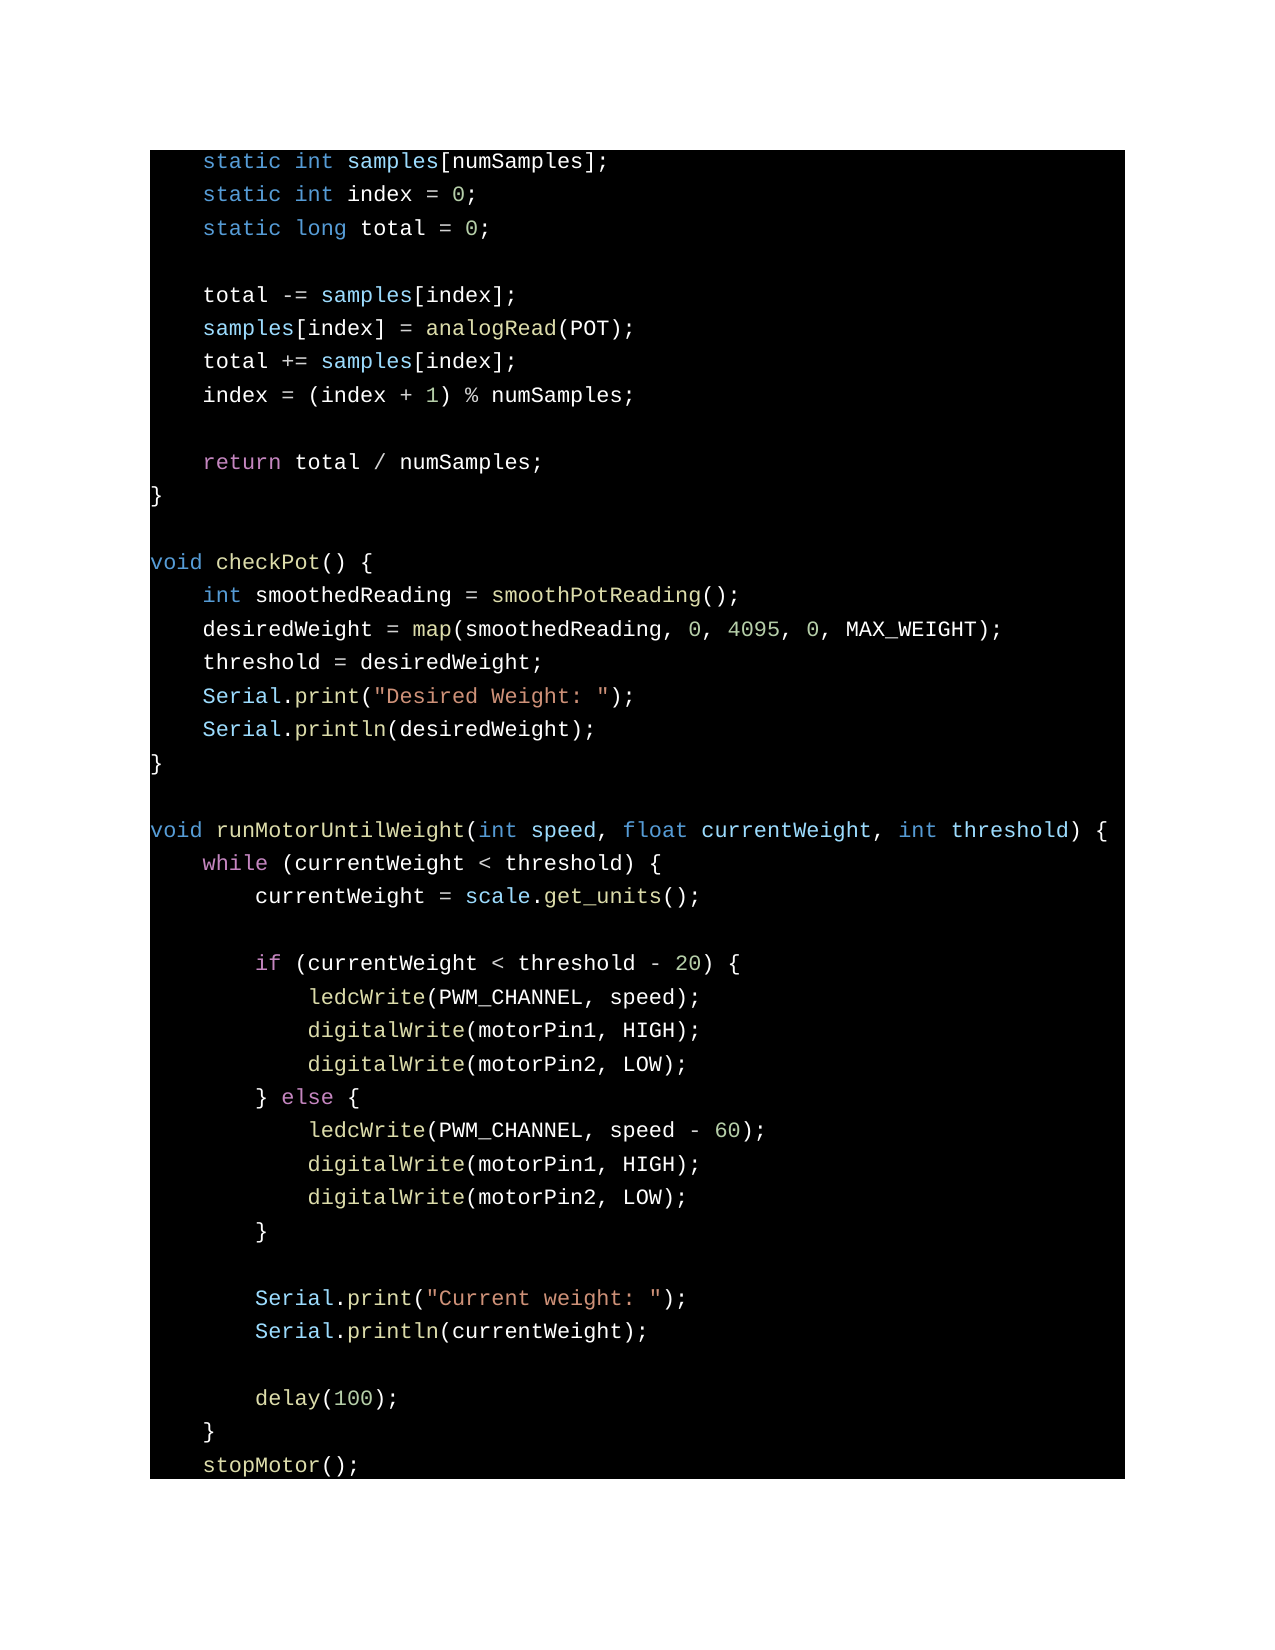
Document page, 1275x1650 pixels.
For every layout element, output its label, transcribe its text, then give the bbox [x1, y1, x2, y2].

text delay(100); [150, 1387, 1125, 1412]
text index = (index + 1) % numSamples; [150, 384, 1125, 409]
text total += samples[index]; [150, 351, 1125, 375]
text Serial.print("Desired Weight: "); [150, 685, 1125, 710]
text while (currentWeight < threshold) { [150, 852, 1125, 877]
text digitalWrite(motorPin2, LOW); [150, 1053, 1125, 1078]
text void checkPot() { [150, 551, 1125, 576]
text static int index = 0; [150, 183, 1125, 208]
text } [150, 484, 1125, 509]
text int smoothedReading = smoothPotReading(); [150, 585, 1125, 609]
text } [150, 752, 1125, 777]
text Serial.println(currentWeight); [150, 1320, 1125, 1345]
text } [150, 1421, 1125, 1445]
text } [150, 1220, 1125, 1245]
text samples[index] = analogRead(POT); [150, 317, 1125, 342]
text } else { [150, 1086, 1125, 1111]
text digitalWrite(motorPin1, HIGH); [150, 1153, 1125, 1178]
text Serial.print("Current weight: "); [150, 1287, 1125, 1312]
text if (currentWeight < threshold - 20) { [150, 952, 1125, 977]
text return total / numSamples; [150, 451, 1125, 476]
text static int samples[numSamples]; [150, 150, 1125, 175]
text ledcWrite(PWM_CHANNEL, speed - 60); [150, 1120, 1125, 1144]
text void runMotorUntilWeight(int speed, float currentWeight, int threshold) { [150, 819, 1125, 843]
text total -= samples[index]; [150, 284, 1125, 308]
text digitalWrite(motorPin2, LOW); [150, 1187, 1125, 1211]
text currentWeight = scale.get_units(); [150, 886, 1125, 910]
text desiredWeight = map(smoothedReading, 0, 4095, 0, MAX_WEIGHT); [150, 618, 1125, 643]
text static long total = 0; [150, 217, 1125, 242]
text digitalWrite(motorPin1, HIGH); [150, 1019, 1125, 1044]
text threshold = desiredWeight; [150, 652, 1125, 676]
text Serial.println(desiredWeight); [150, 718, 1125, 743]
text stopMotor(); [150, 1454, 1125, 1479]
text ledcWrite(PWM_CHANNEL, speed); [150, 986, 1125, 1011]
